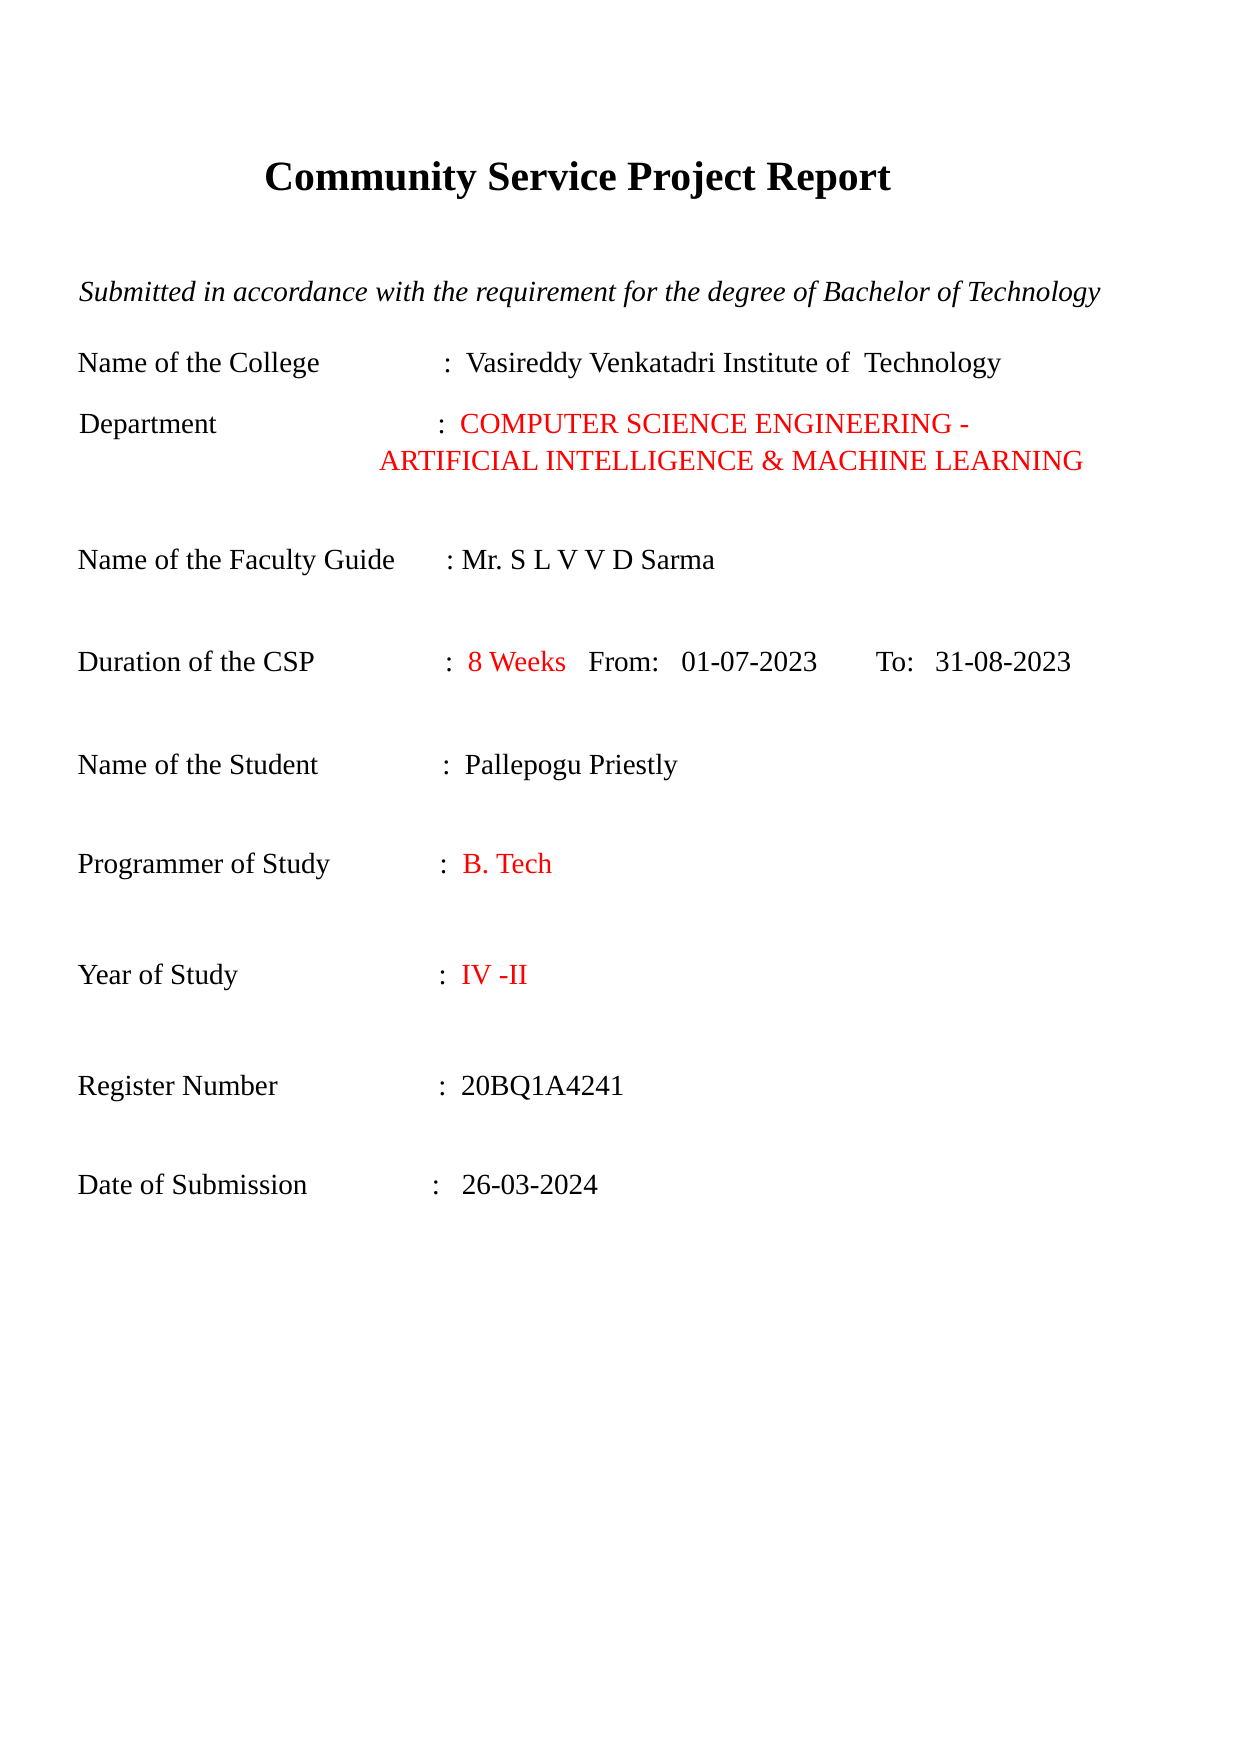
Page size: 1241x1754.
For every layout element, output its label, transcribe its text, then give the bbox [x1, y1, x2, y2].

text Date of Submission : 26-03-2024 [77, 1167, 1110, 1201]
text Register Number : 20BQ1A4241 [77, 1068, 1110, 1102]
text Year of Study : IV -II [77, 957, 1110, 990]
text Name of the College : Vasireddy Venkatadri Institute of Technology [77, 345, 1009, 378]
text Name of the Student : Pallepogu Priestly [77, 747, 1110, 781]
text Duration of the CSP : 8 Weeks From: 01-07-2023 To: 31-08-2023 [77, 644, 1110, 678]
text Submitted in accordance with the requirement for the degree of Bachelor of Technology [79, 274, 1110, 308]
subtitle Community Service Project Report [76, 151, 1110, 199]
text Programmer of Study : B. Tech [77, 847, 1009, 880]
text Name of the Faculty Guide : Mr. S L V V D Sarma [77, 542, 1009, 576]
text Department : COMPUTER SCIENCE ENGINEERING - ARTIFICIAL INTELLIGENCE & MACHINE LEARNING [79, 407, 1110, 476]
